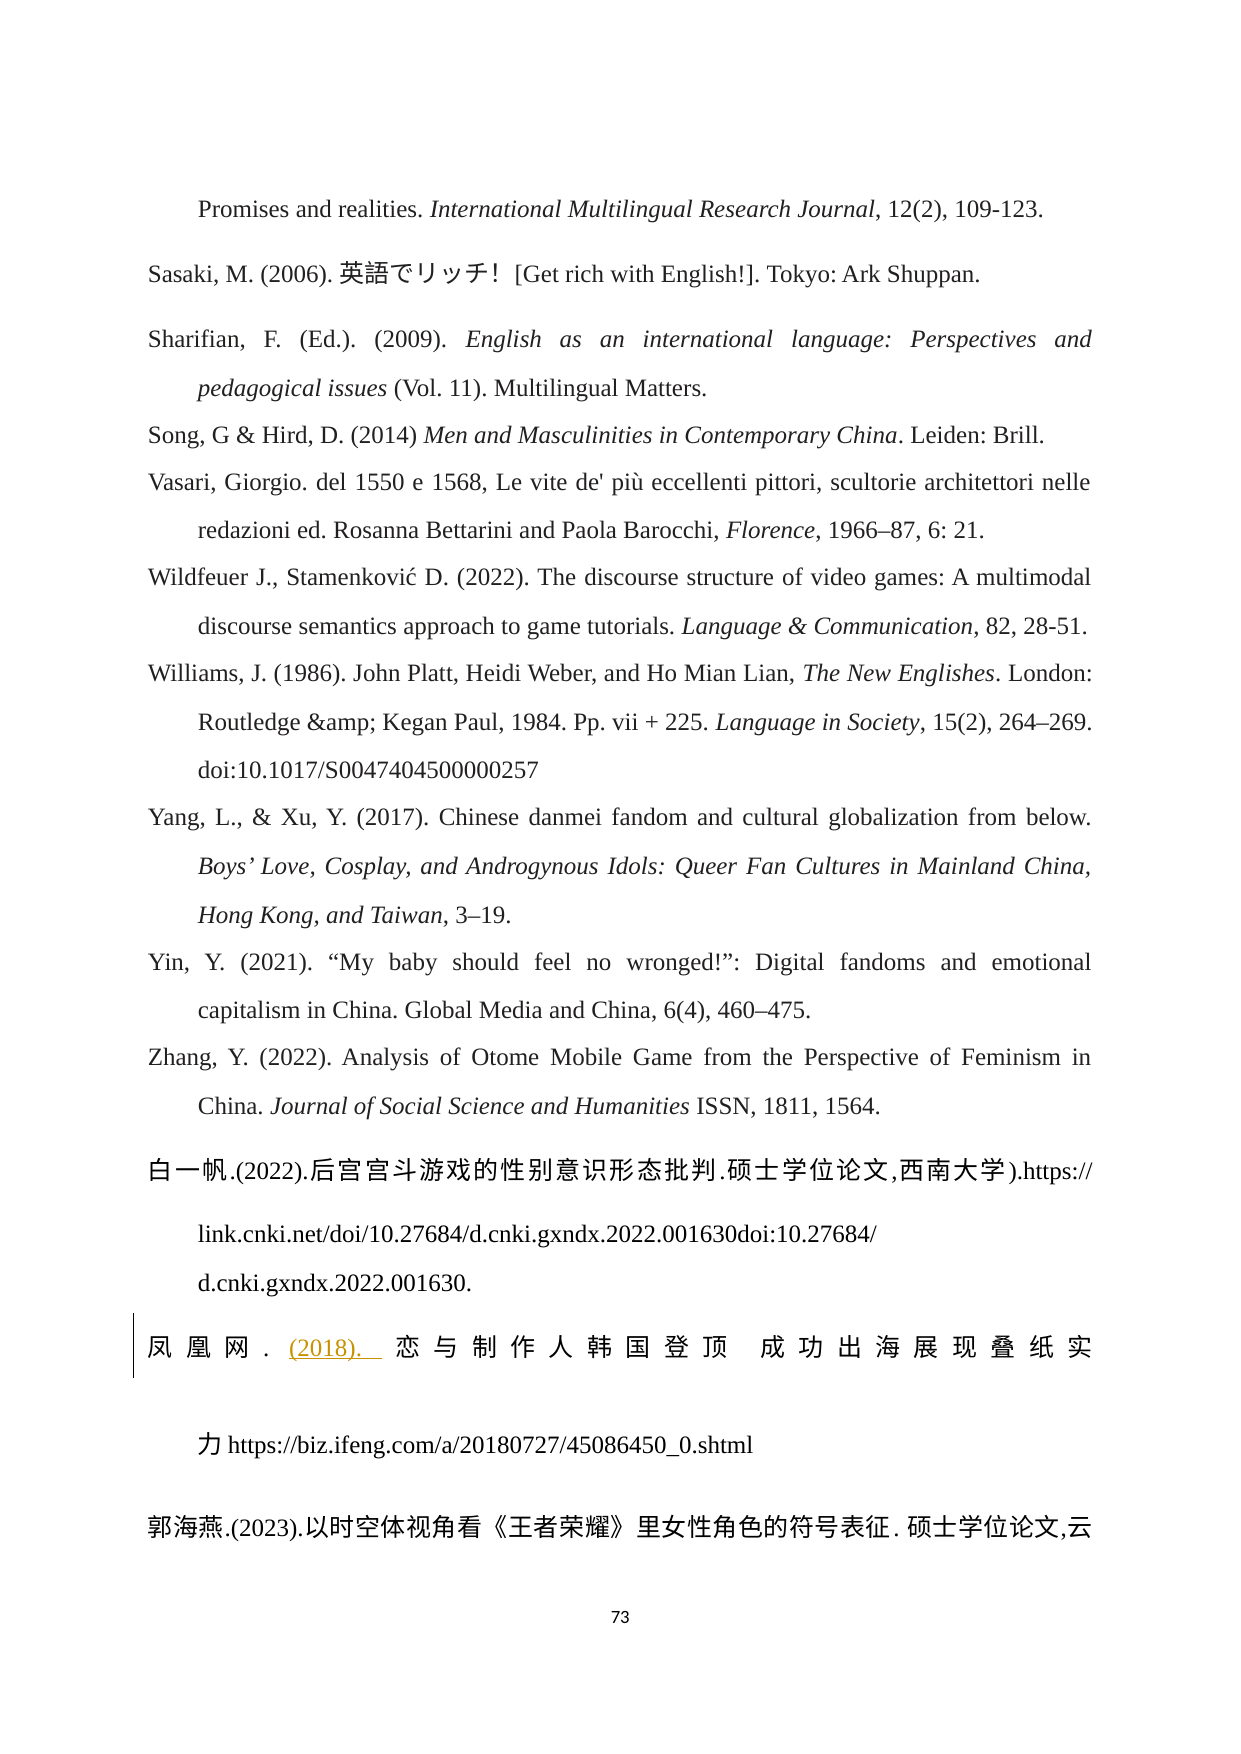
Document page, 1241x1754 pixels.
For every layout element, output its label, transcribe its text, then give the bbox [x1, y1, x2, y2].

text Williams, J. (1986). John Platt, Heidi Weber, and Ho Mian Lian, The New Englishes. London: Routledge &amp; Kegan Paul, 1984. Pp. vii + 225. Language in Society, 15(2), 264–269. doi:10.1017/S0047404500000257 [148, 656, 1093, 786]
text Song, G & Hird, D. (2014) Men and Masculinities in Contemporary China. Leiden: Brill. [148, 418, 1093, 450]
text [148, 192, 1093, 225]
text Sharifian, F. (Ed.). (2009). English as an international language: Perspectives and pedagogical issues (Vol. 11). Multilingual Matters. [148, 322, 1093, 403]
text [148, 1493, 1093, 1558]
text 凤凰网. 恋与制作人韩国登顶 成功出海展现叠纸实力https://biz.ifeng.com/a/20180727/45086450_0.shtml [148, 1313, 1093, 1475]
text Wildfeuer J., Stamenković D. (2022). The discourse structure of video games: A multimodal discourse semantics approach to game tutorials. Language & Communication, 82, 28-51. [148, 560, 1093, 642]
text 白一帆.(2022).后宫宫斗游戏的性别意识形态批判.硕士学位论文,西南大学).https://link.cnki.net/doi/10.27684/d.cnki.gxndx.2022.001630doi:10.27684/d.cnki.gxndx.2022.001630. [148, 1136, 1093, 1298]
text Yin, Y. (2021). “My baby should feel no wronged!”: Digital fandoms and emotional capitalism in China. Global Media and China, 6(4), 460–475. [148, 945, 1093, 1026]
text Vasari, Giorgio. del 1550 e 1568, Le vite de' più eccellenti pittori, scultorie architettori nelle redazioni ed. Rosanna Bettarini and Paola Barocchi, Florence, 1966–87, 6: 21. [148, 465, 1093, 546]
text Zhang, Y. (2022). Analysis of Otome Mobile Game from the Perspective of Feminism in China. Journal of Social Science and Humanities ISSN, 1811, 1564. [148, 1040, 1093, 1122]
text Yang, L., & Xu, Y. (2017). Chinese danmei fandom and cultural globalization from below. Boys’ Love, Cosplay, and Androgynous Idols: Queer Fan Cultures in Mainland China, Hong Kong, and Taiwan, 3–19. [148, 800, 1093, 930]
text Sasaki, M. (2006). 英語でリッチ！[Get rich with English!]. Tokyo: Ark Shuppan. [148, 239, 1093, 304]
